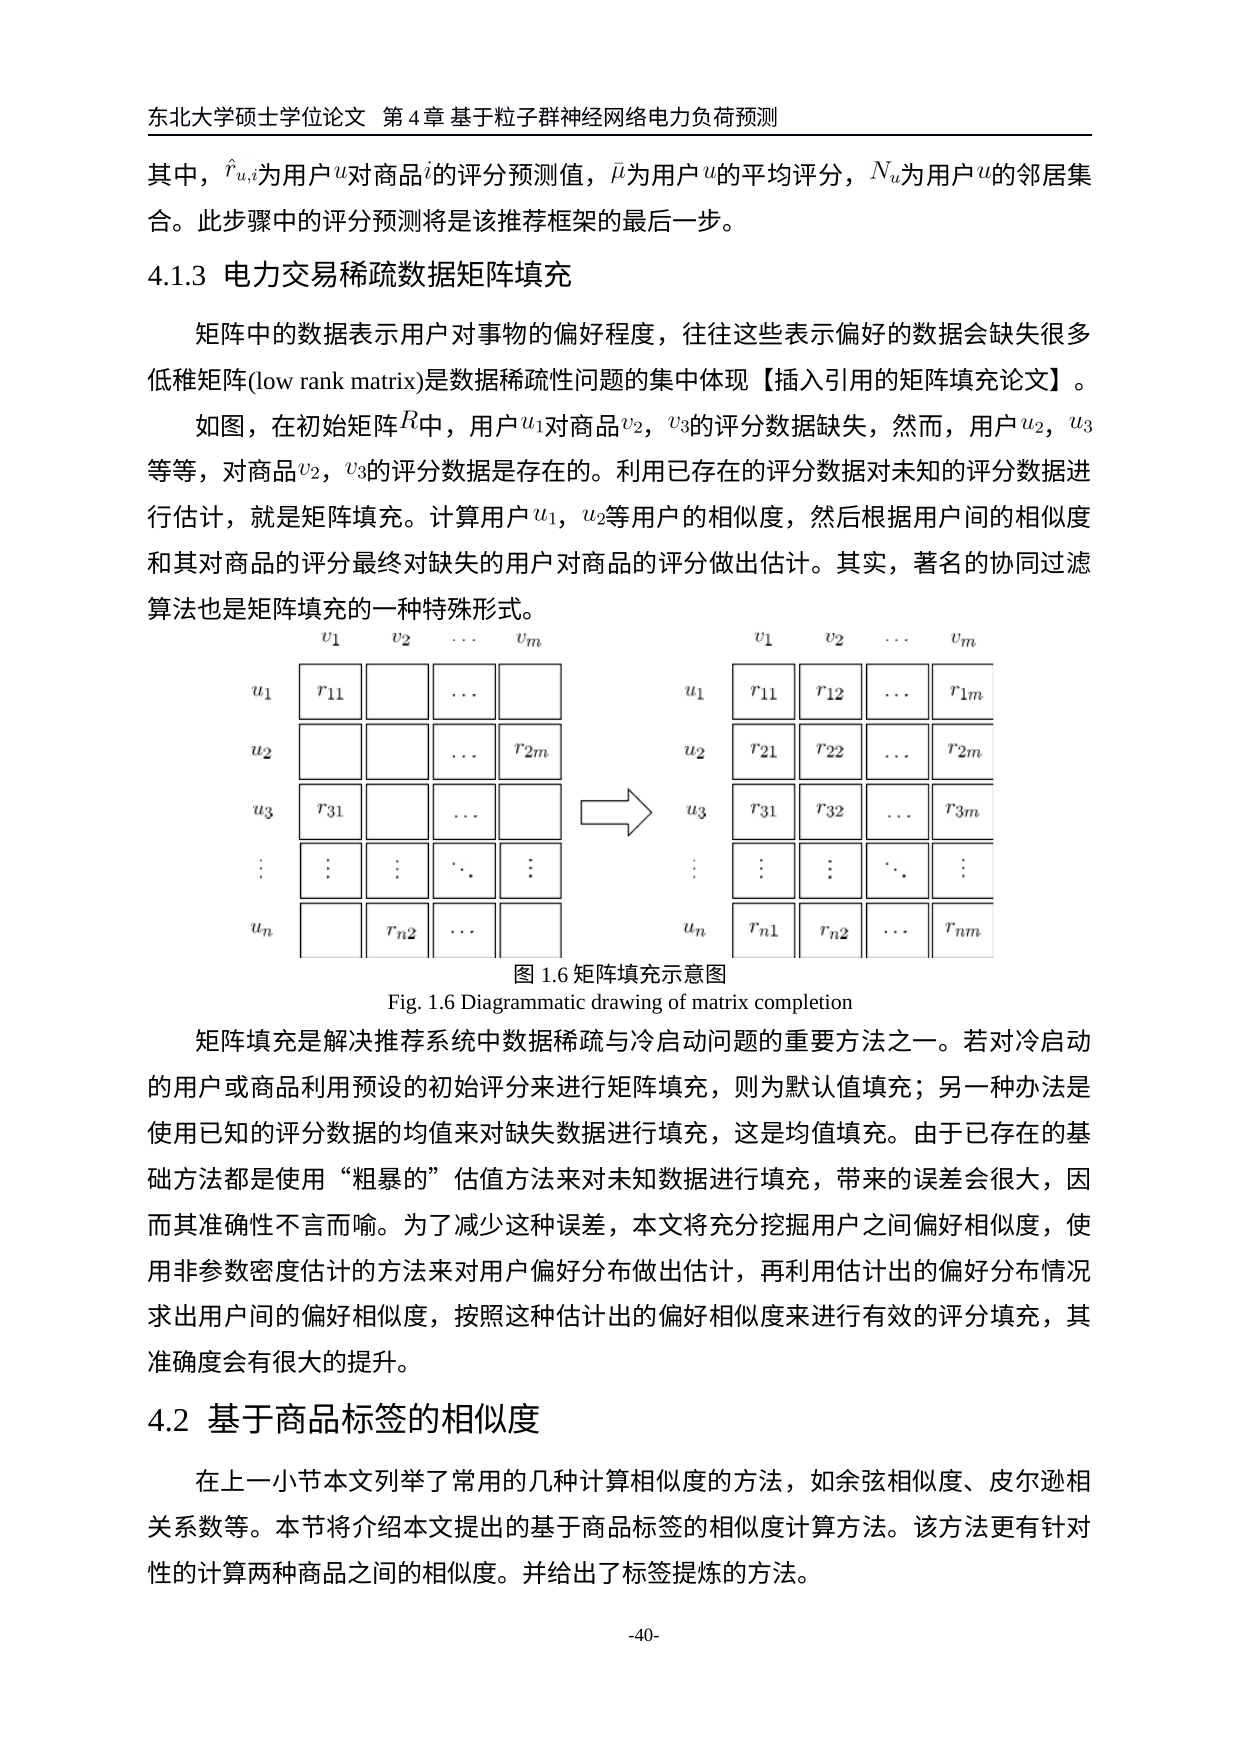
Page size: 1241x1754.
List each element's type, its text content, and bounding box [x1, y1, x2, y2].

text 矩阵填充是解决推荐系统中数据稀疏与冷启动问题的重要方法之一。若对冷启动的用户或商品利用预设的初始评分来进行矩阵填充，则为默认值填充；另一种办法是使用已知的评分数据的均值来对缺失数据进行填充，这是均值填充。由于已存在的基础方法都是使用“粗暴的”估值方法来对未知数据进行填充，带来的误差会很大，因而其准确性不言而喻。为了减少这种误差，本文将充分挖掘用户之间偏好相似度，使用非参数密度估计的方法来对用户偏好分布做出估计，再利用估计出的偏好分布情况求出用户间的偏好相似度，按照这种估计出的偏好相似度来进行有效的评分填充，其准确度会有很大的提升。 [148, 1014, 1092, 1381]
subtitle 电力交易稀疏数据矩阵填充 [148, 252, 1092, 294]
text 在上一小节本文列举了常用的几种计算相似度的方法，如余弦相似度、皮尔逊相关系数等。本节将介绍本文提出的基于商品标签的相似度计算方法。该方法更有针对性的计算两种商品之间的相似度。并给出了标签提炼的方法。 [148, 1454, 1092, 1591]
text 其中，为用户对商品的评分预测值，为用户的平均评分，为用户的邻居集合。此步骤中的评分预测将是该推荐框架的最后一步。 [148, 148, 1092, 239]
text 矩阵中的数据表示用户对事物的偏好程度，往往这些表示偏好的数据会缺失很多，低稚矩阵(low rank matrix)是数据稀疏性问题的集中体现【插入引用的矩阵填充论文】。 [148, 307, 1092, 398]
subtitle 基于商品标签的相似度 [148, 1393, 1092, 1441]
text 如图，在初始矩阵中，用户对商品，的评分数据缺失，然而，用户，等等，对商品，的评分数据是存在的。利用已存在的评分数据对未知的评分数据进行估计，就是矩阵填充。计算用户，等用户的相似度，然后根据用户间的相似度和其对商品的评分最终对缺失的用户对商品的评分做出估计。其实，著名的协同过滤算法也是矩阵填充的一种特殊形式。 [148, 398, 1092, 627]
